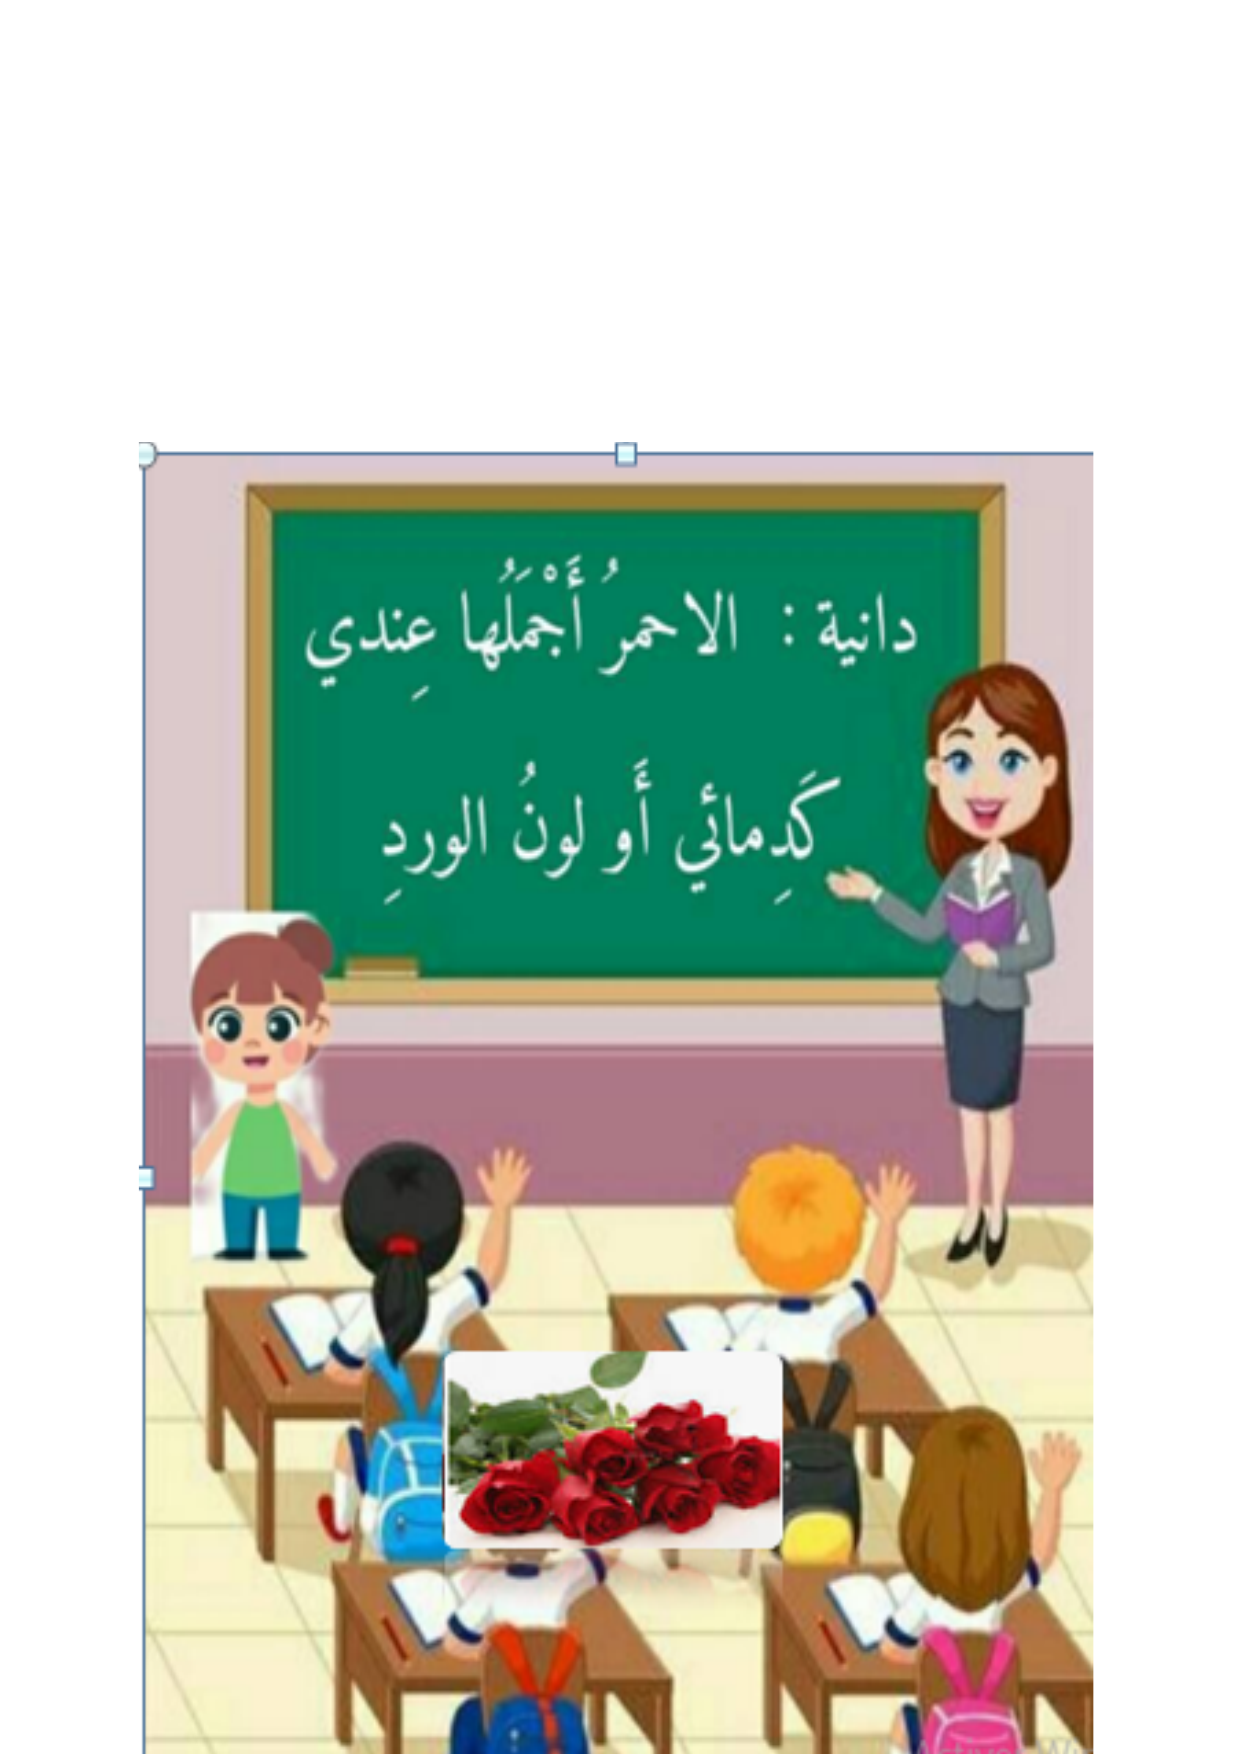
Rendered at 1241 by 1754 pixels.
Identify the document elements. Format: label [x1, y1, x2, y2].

picture [138, 442, 1094, 1754]
